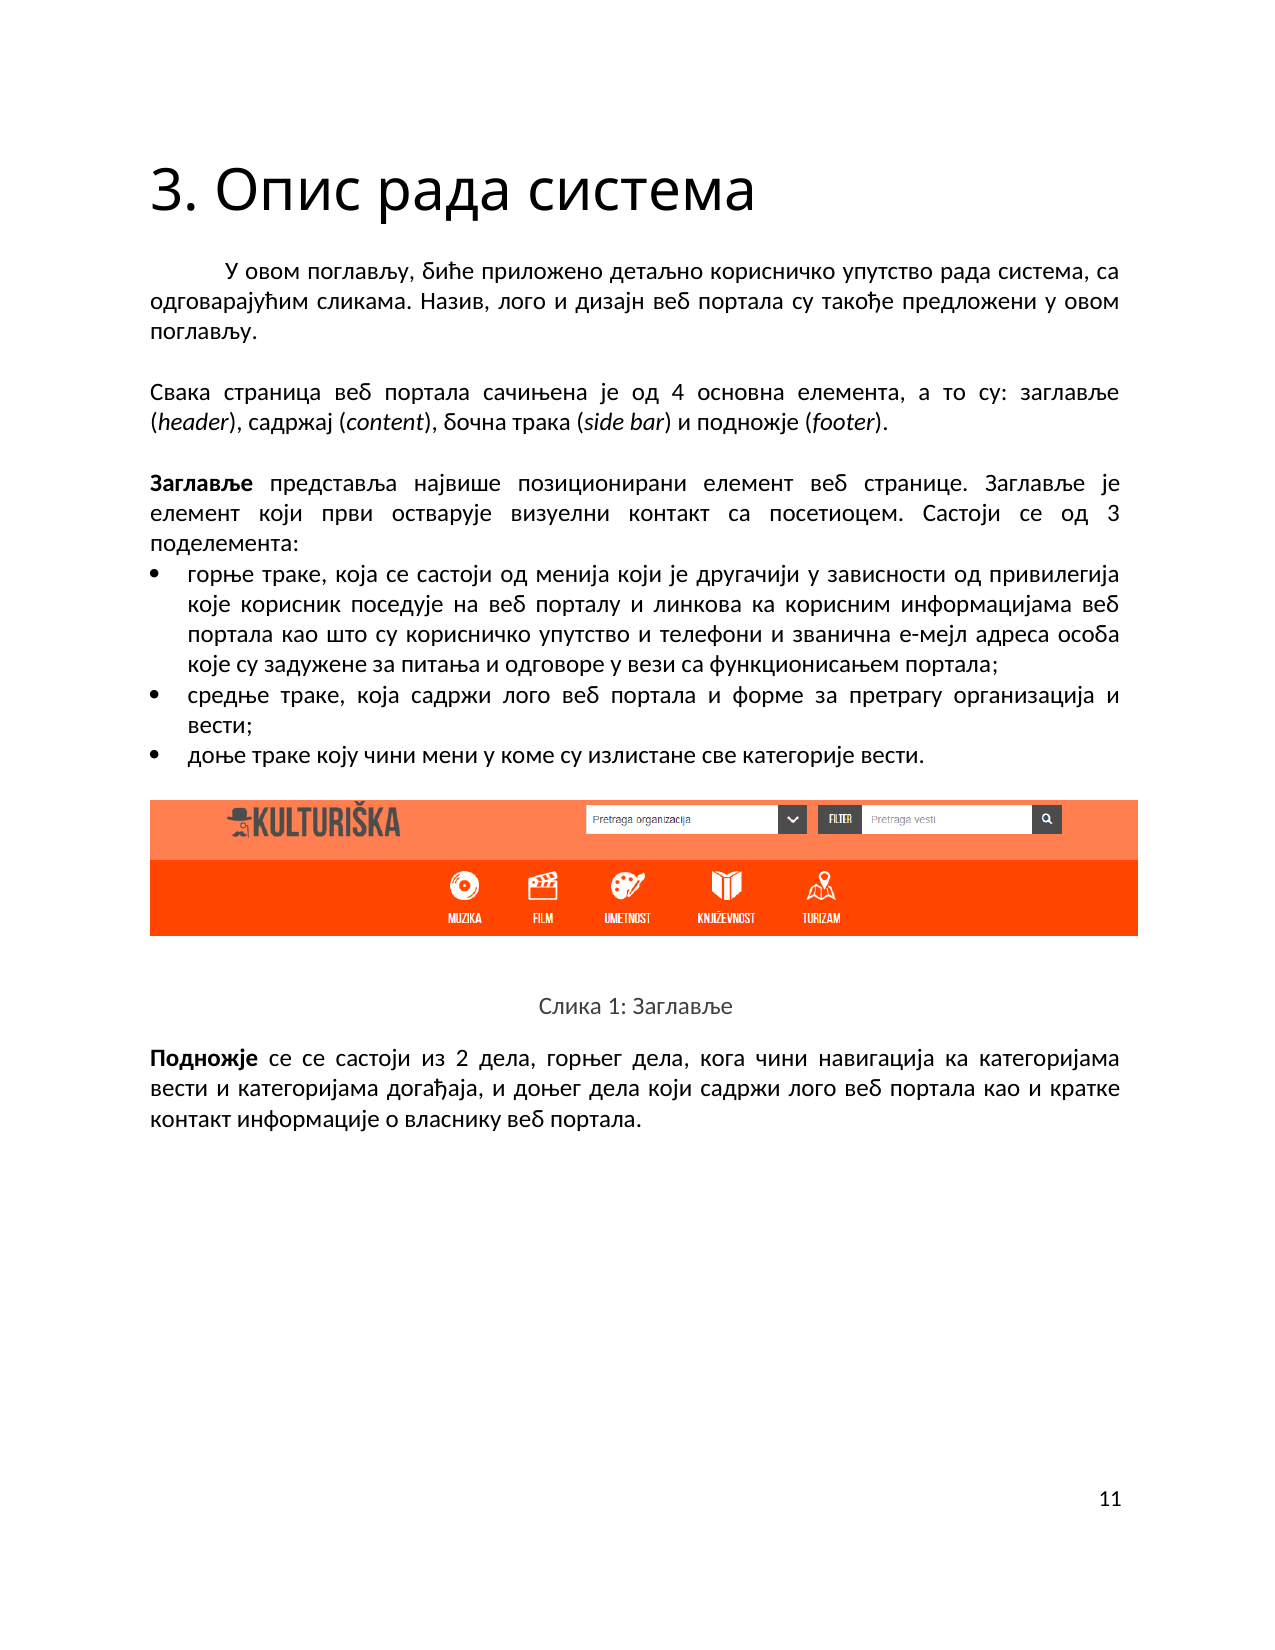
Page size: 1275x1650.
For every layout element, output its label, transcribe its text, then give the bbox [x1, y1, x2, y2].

text Свака страница веб портала сачињена је од 4 основна елемента, а то су: заглавље (header), садржај (content), бочна трака (side bar) и подножје (footer). [150, 376, 1121, 437]
text Подножје се се састоји из 2 дела, горњег дела, кога чини навигација ка категоријама вести и категоријама догађаја, и доњег дела који садржи лого веб портала као и кратке контакт информације о власнику веб портала. [150, 1042, 1121, 1133]
text У овом поглављу, биће приложено детаљно корисничко упутство рада система, са одговарајућим сликама. Назив, лого и дизајн веб портала су такође предложени у овом поглављу. [150, 255, 1121, 346]
list средње траке, која садржи лого веб портала и форме за претрагу организација и вести; [150, 679, 1121, 739]
list доње траке коју чини мени у коме су излистане све категорије вести. [150, 739, 1121, 770]
picture [150, 800, 1138, 936]
text Заглавље представља највише позиционирани елемент веб странице. Заглавље је елемент који први остварује визуелни контакт са посетиоцем. Састоји се од 3 поделемента: [150, 467, 1121, 558]
list горње траке, која се састоји од менија који је другачији у зависности од привилегија које корисник поседује на веб порталу и линкова ка корисним информацијама веб портала као што су корисничко упутство и телефони и званична е-мејл адреса особа које су задужене за питања и одговоре у вези са функционисањем портала; [150, 558, 1121, 679]
text Слика 1: Заглавље [150, 990, 1121, 1021]
subtitle 3. Опис рада система [150, 148, 1121, 227]
